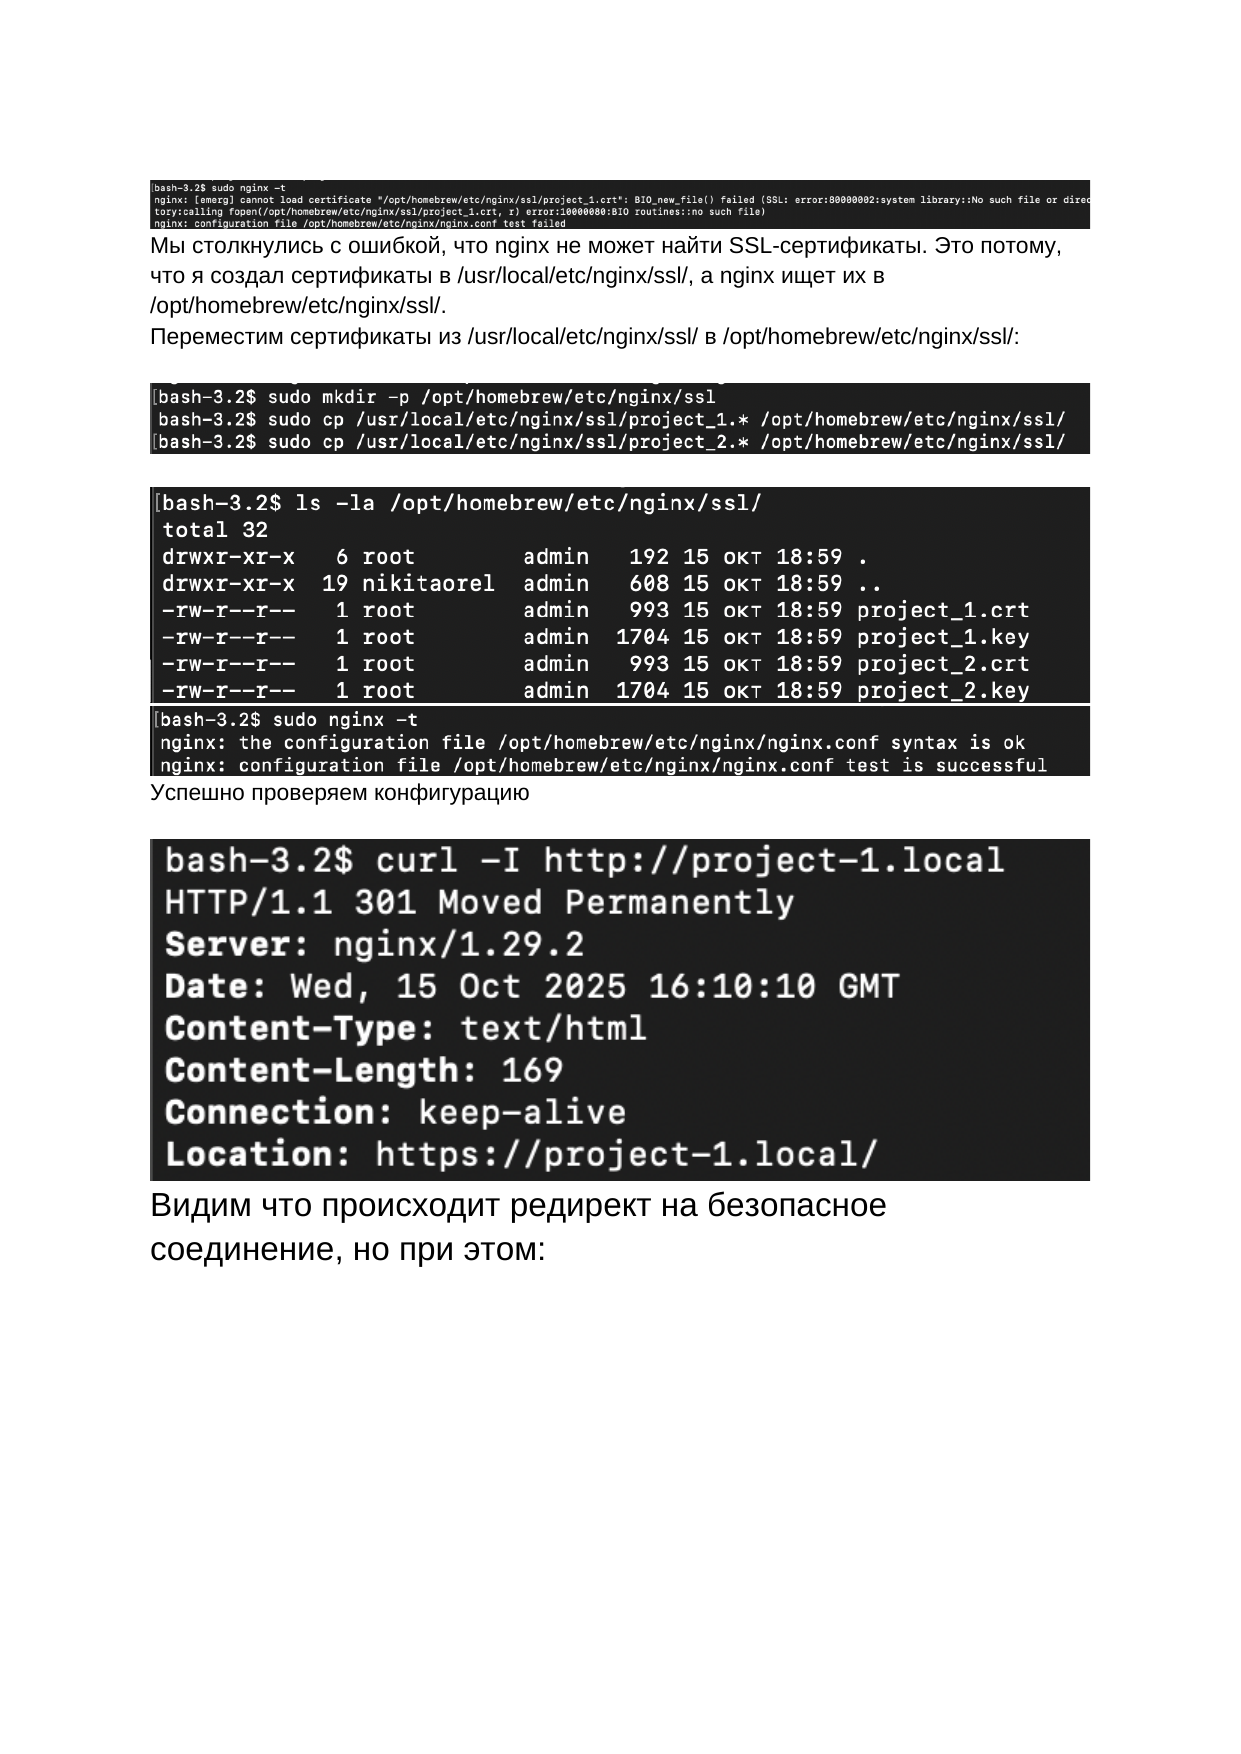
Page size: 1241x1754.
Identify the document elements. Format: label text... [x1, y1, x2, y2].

text Видим что происходит редирект на безопасное соединение, но при этом: [150, 1185, 1090, 1267]
picture [150, 706, 1091, 776]
picture [150, 839, 1091, 1181]
picture [150, 383, 1091, 454]
text Успешно проверяем конфигурацию [150, 779, 1090, 805]
text Мы столкнулись с ошибкой, что nginx не может найти SSL-сертификаты. Это потому, что я создал сертификаты в /usr/local/etc/nginx/ssl/, а nginx ищет их в /opt/homebrew/etc/nginx/ssl/. [150, 232, 1090, 319]
picture [150, 487, 1091, 703]
picture [150, 180, 1091, 229]
text Переместим сертификаты из /usr/local/etc/nginx/ssl/ в /opt/homebrew/etc/nginx/ssl/: [150, 323, 1090, 349]
